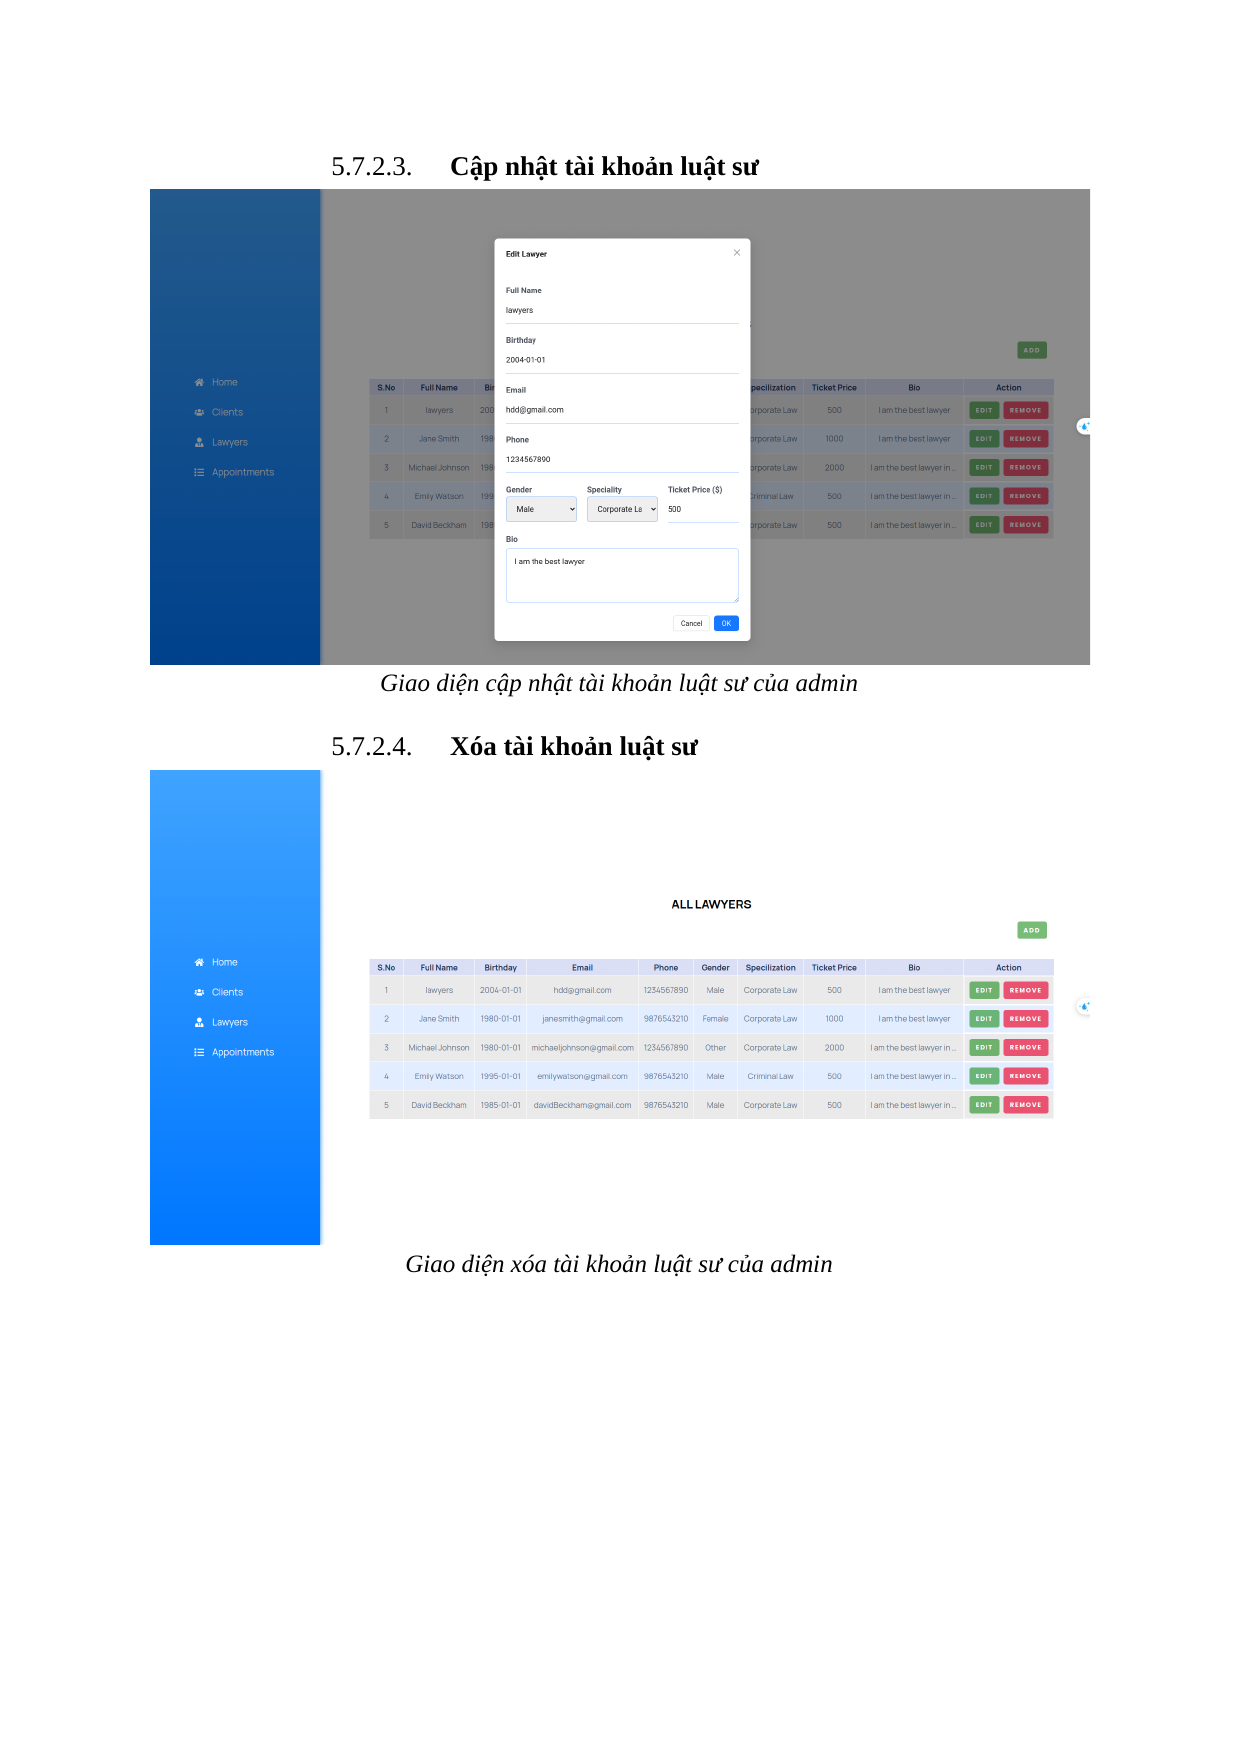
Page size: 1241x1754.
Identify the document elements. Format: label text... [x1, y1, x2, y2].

text Giao diện xóa tài khoản luật sư của admin [150, 1249, 1090, 1278]
picture [150, 189, 1091, 665]
subtitle Cập nhật tài khoản luật sư [412, 150, 1090, 181]
picture [150, 770, 1091, 1245]
text Giao diện cập nhật tài khoản luật sư của admin [150, 668, 1090, 697]
subtitle Xóa tài khoản luật sư [412, 731, 1090, 762]
